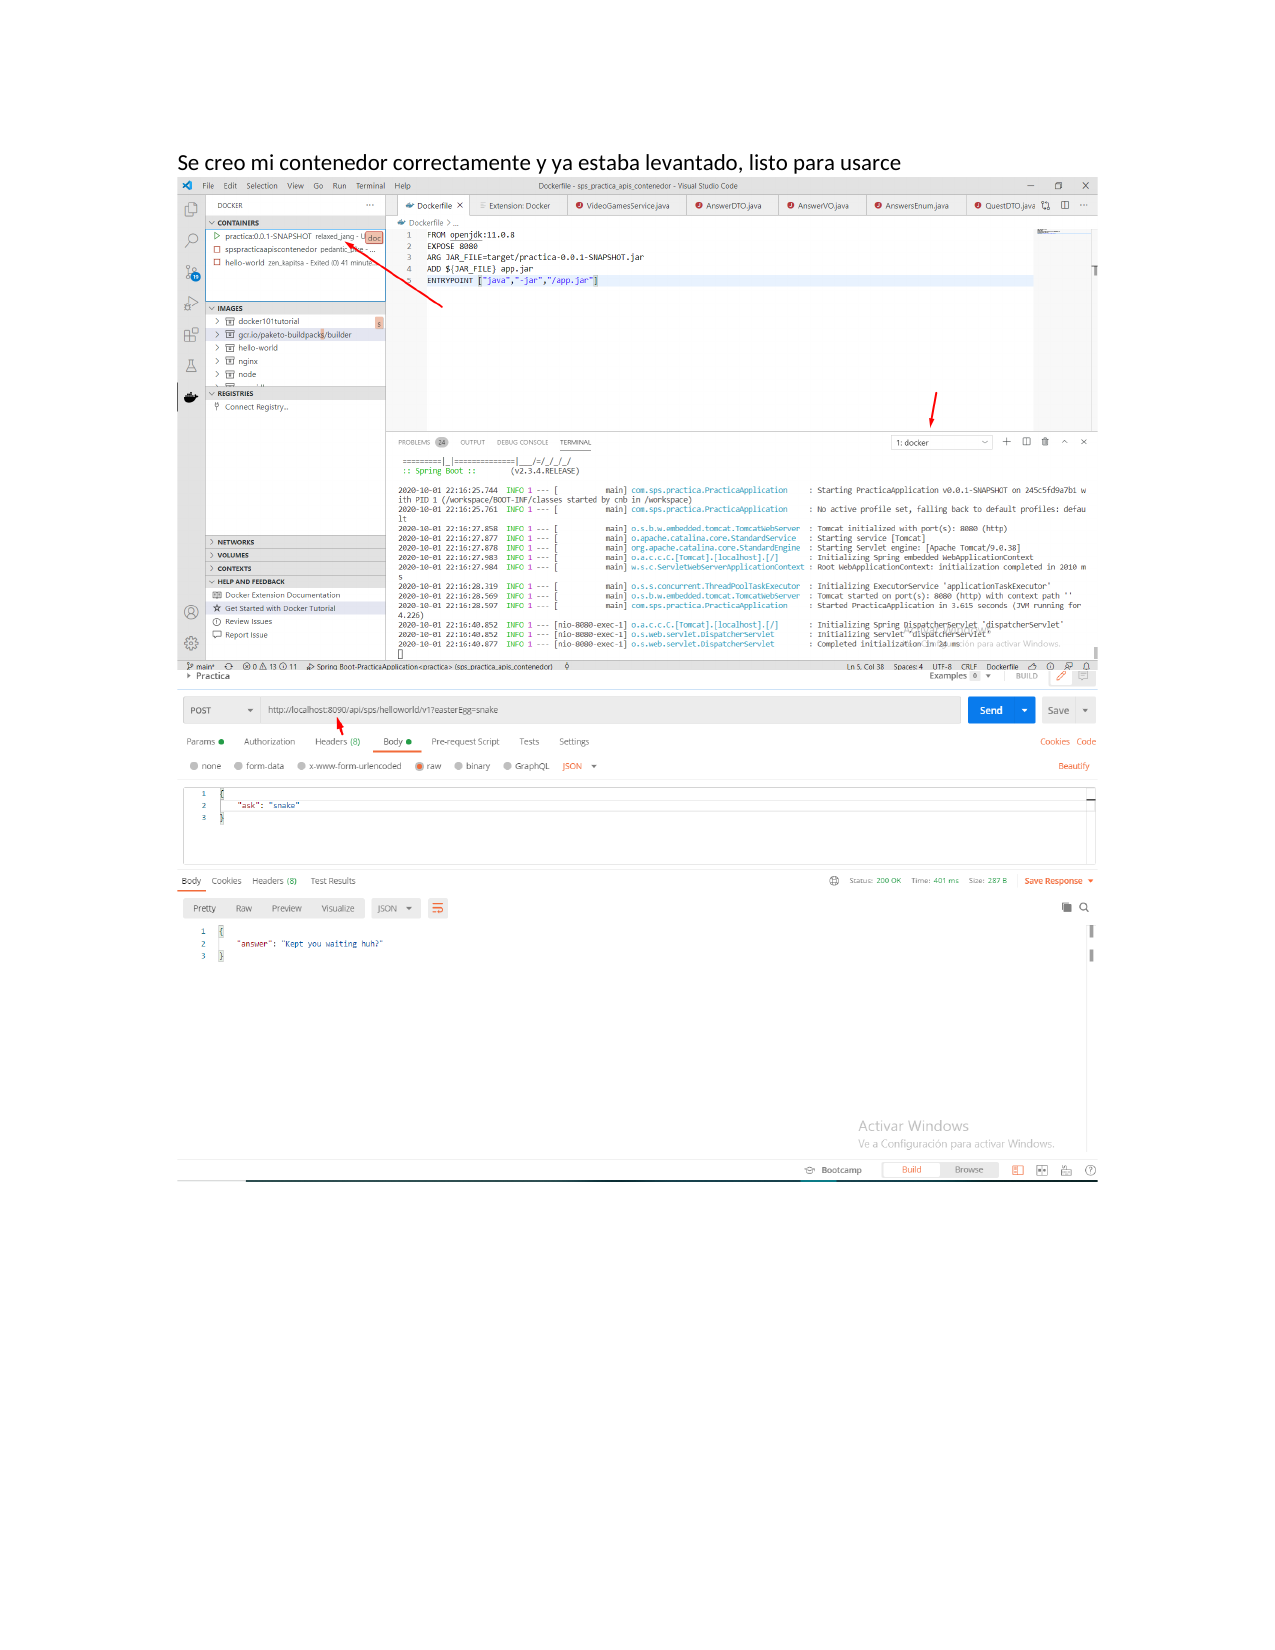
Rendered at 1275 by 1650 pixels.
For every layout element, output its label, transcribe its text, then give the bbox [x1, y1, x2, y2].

text Se creo mi contenedor correctamente y ya estaba levantado, listo para usarce [177, 148, 1098, 177]
picture [177, 671, 1098, 1182]
picture [177, 177, 1098, 670]
